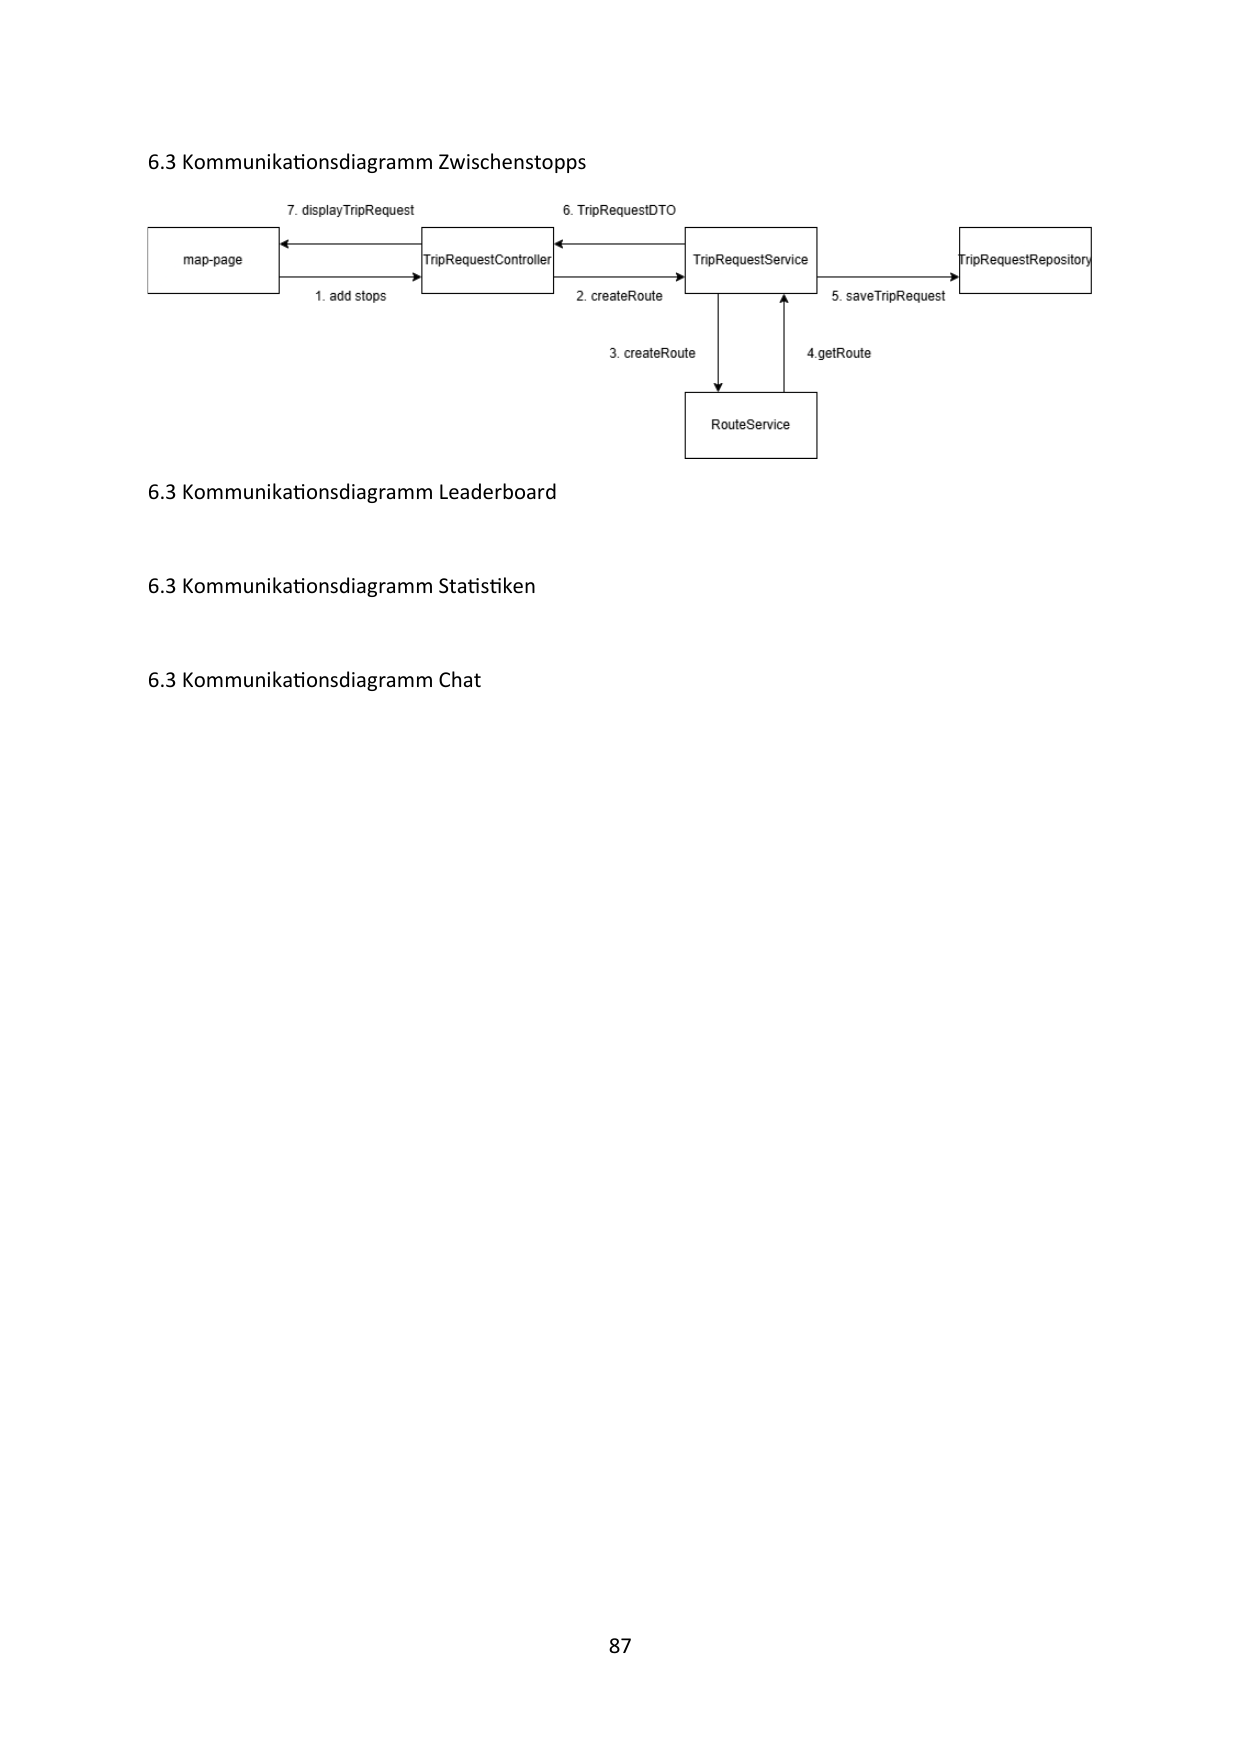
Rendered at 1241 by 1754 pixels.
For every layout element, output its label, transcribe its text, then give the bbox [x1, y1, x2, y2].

text 6.3 Kommunikationsdiagramm Statistiken [148, 572, 1093, 600]
text 6.3 Kommunikationsdiagramm Leaderboard [148, 478, 1093, 506]
picture [147, 194, 1093, 459]
text 6.3 Kommunikationsdiagramm Zwischenstopps [148, 148, 1093, 176]
text 6.3 Kommunikationsdiagramm Chat [148, 665, 1093, 693]
